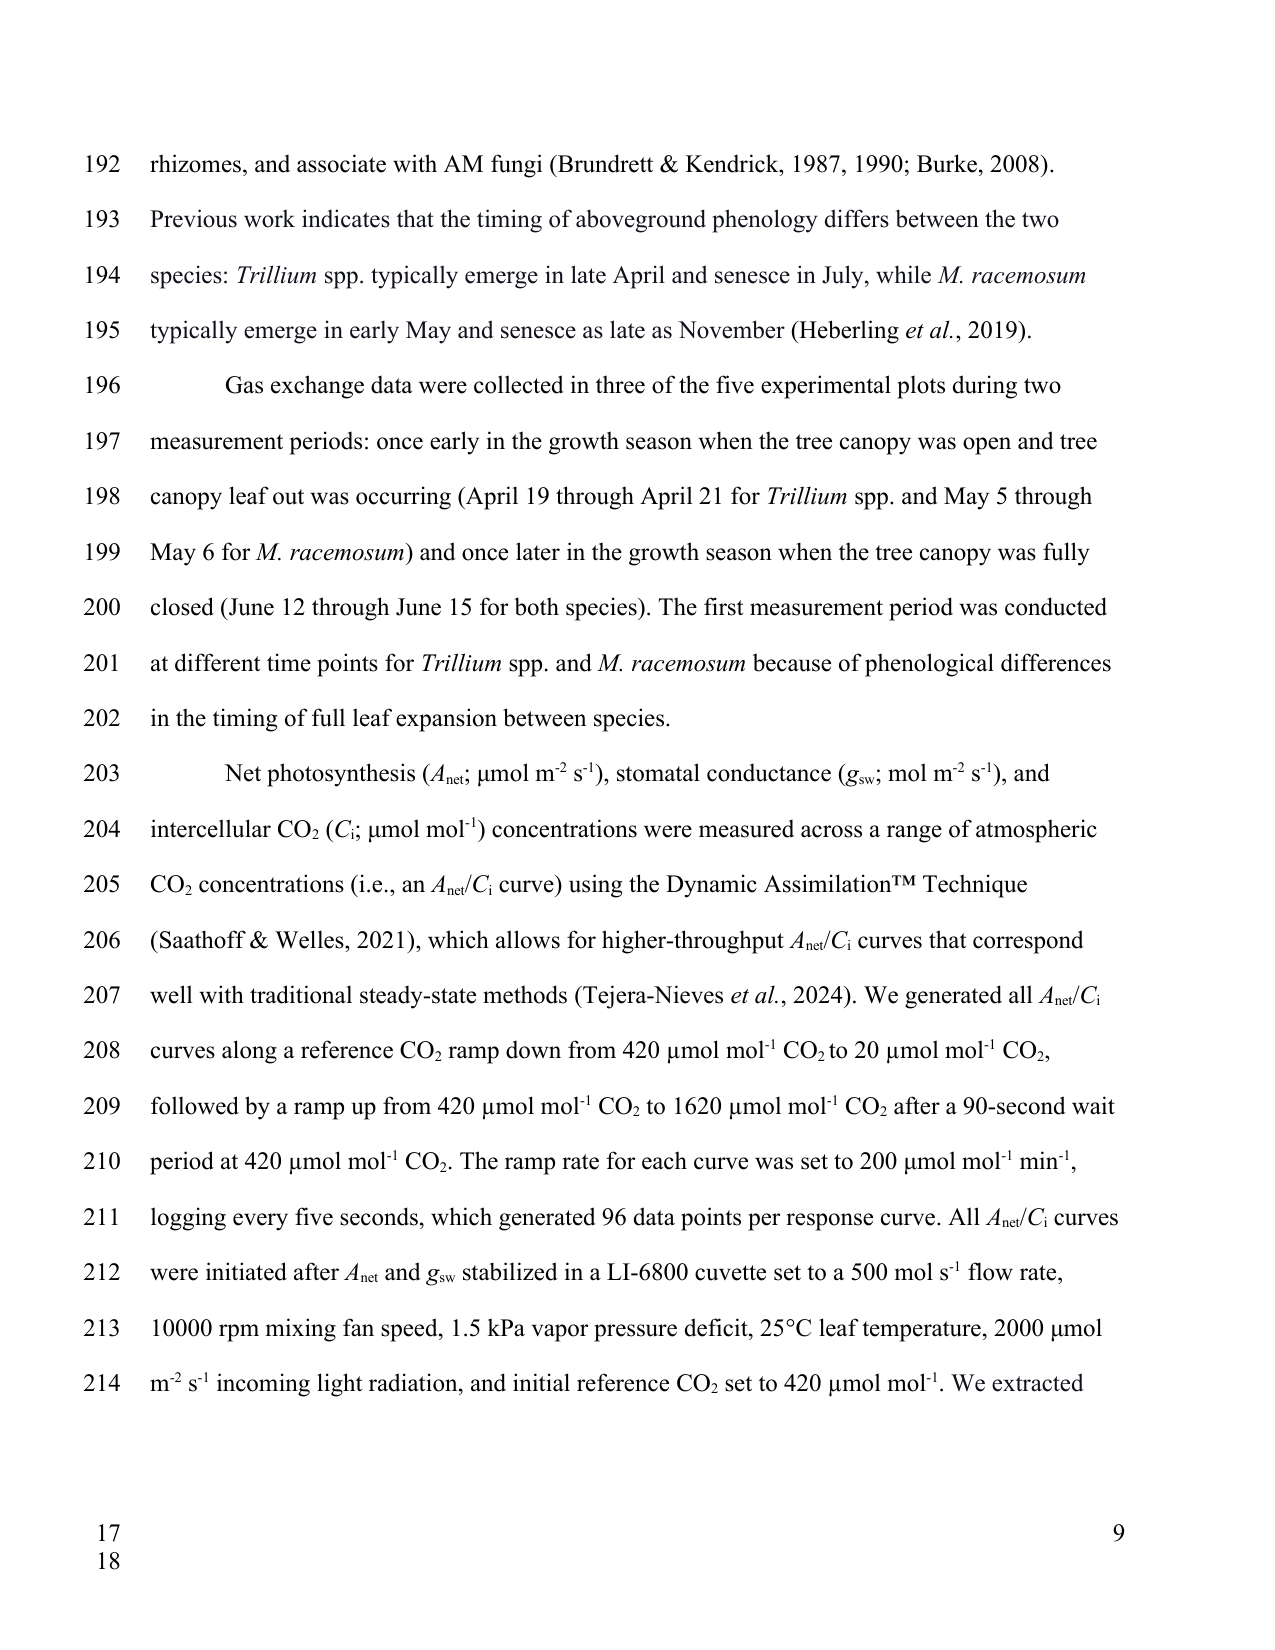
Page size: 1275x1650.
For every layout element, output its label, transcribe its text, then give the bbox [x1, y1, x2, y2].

text Gas exchange data were collected in three of the five experimental plots during two measurement periods: once early in the growth season when the tree canopy was open and tree canopy leaf out was occurring (April 19 through April 21 for Trillium spp. and May 5 through May 6 for M. racemosum) and once later in the growth season when the tree canopy was fully closed (June 12 through June 15 for both species). The first measurement period was conducted at different time points for Trillium spp. and M. racemosum because of phenological differences in the timing of full leaf expansion between species. [150, 372, 1125, 732]
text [150, 150, 1125, 344]
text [150, 759, 1125, 1397]
